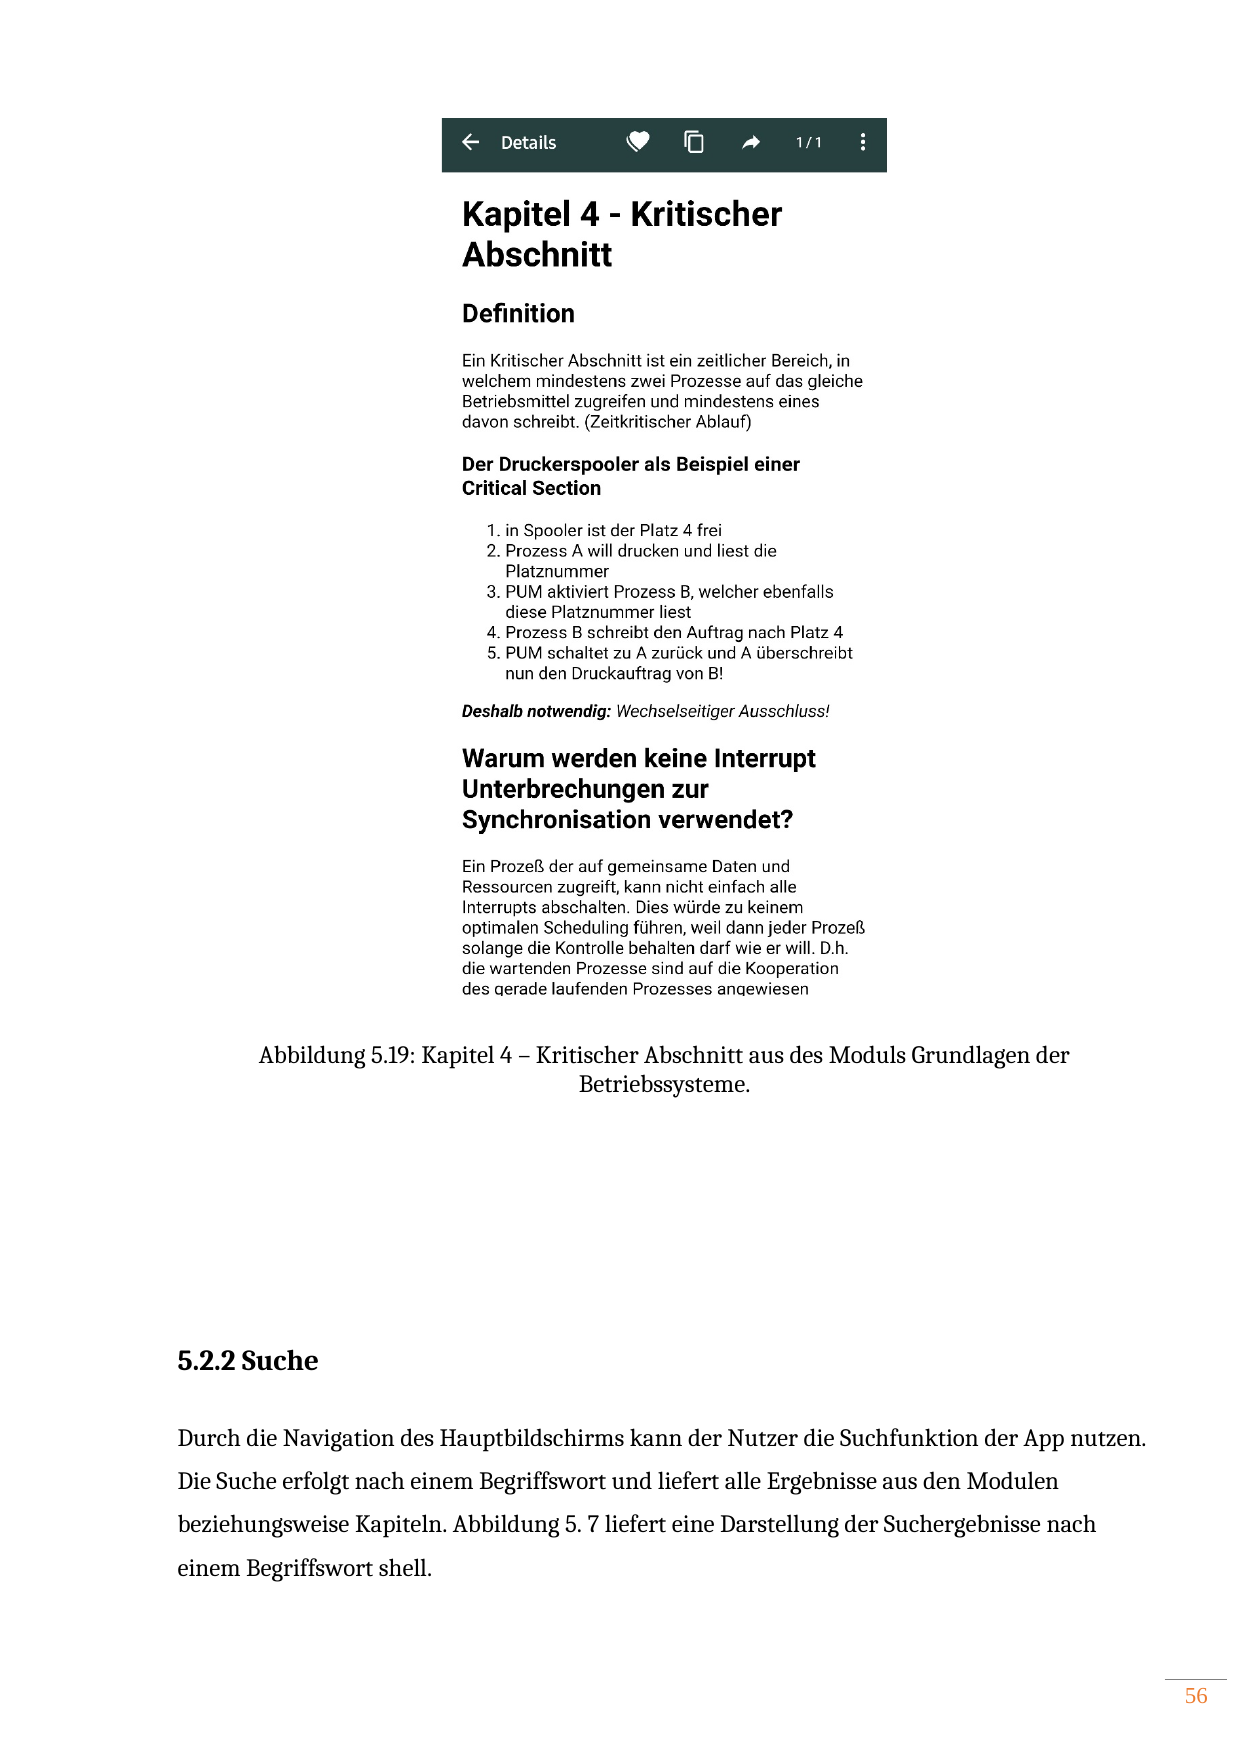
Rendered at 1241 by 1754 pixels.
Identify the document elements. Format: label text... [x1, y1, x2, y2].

picture [441, 118, 888, 999]
subtitle 5.2.2 Suche [177, 1344, 1152, 1378]
text Durch die Navigation des Hauptbildschirms kann der Nutzer die Suchfunktion der App nutzen. Die Suche erfolgt nach einem Begriffswort und liefert alle Ergebnisse aus den Modulen beziehungsweise Kapiteln. Abbildung 5. 7 liefert eine Darstellung der Suchergebnisse nach einem Begriffswort shell. [177, 1424, 1152, 1582]
